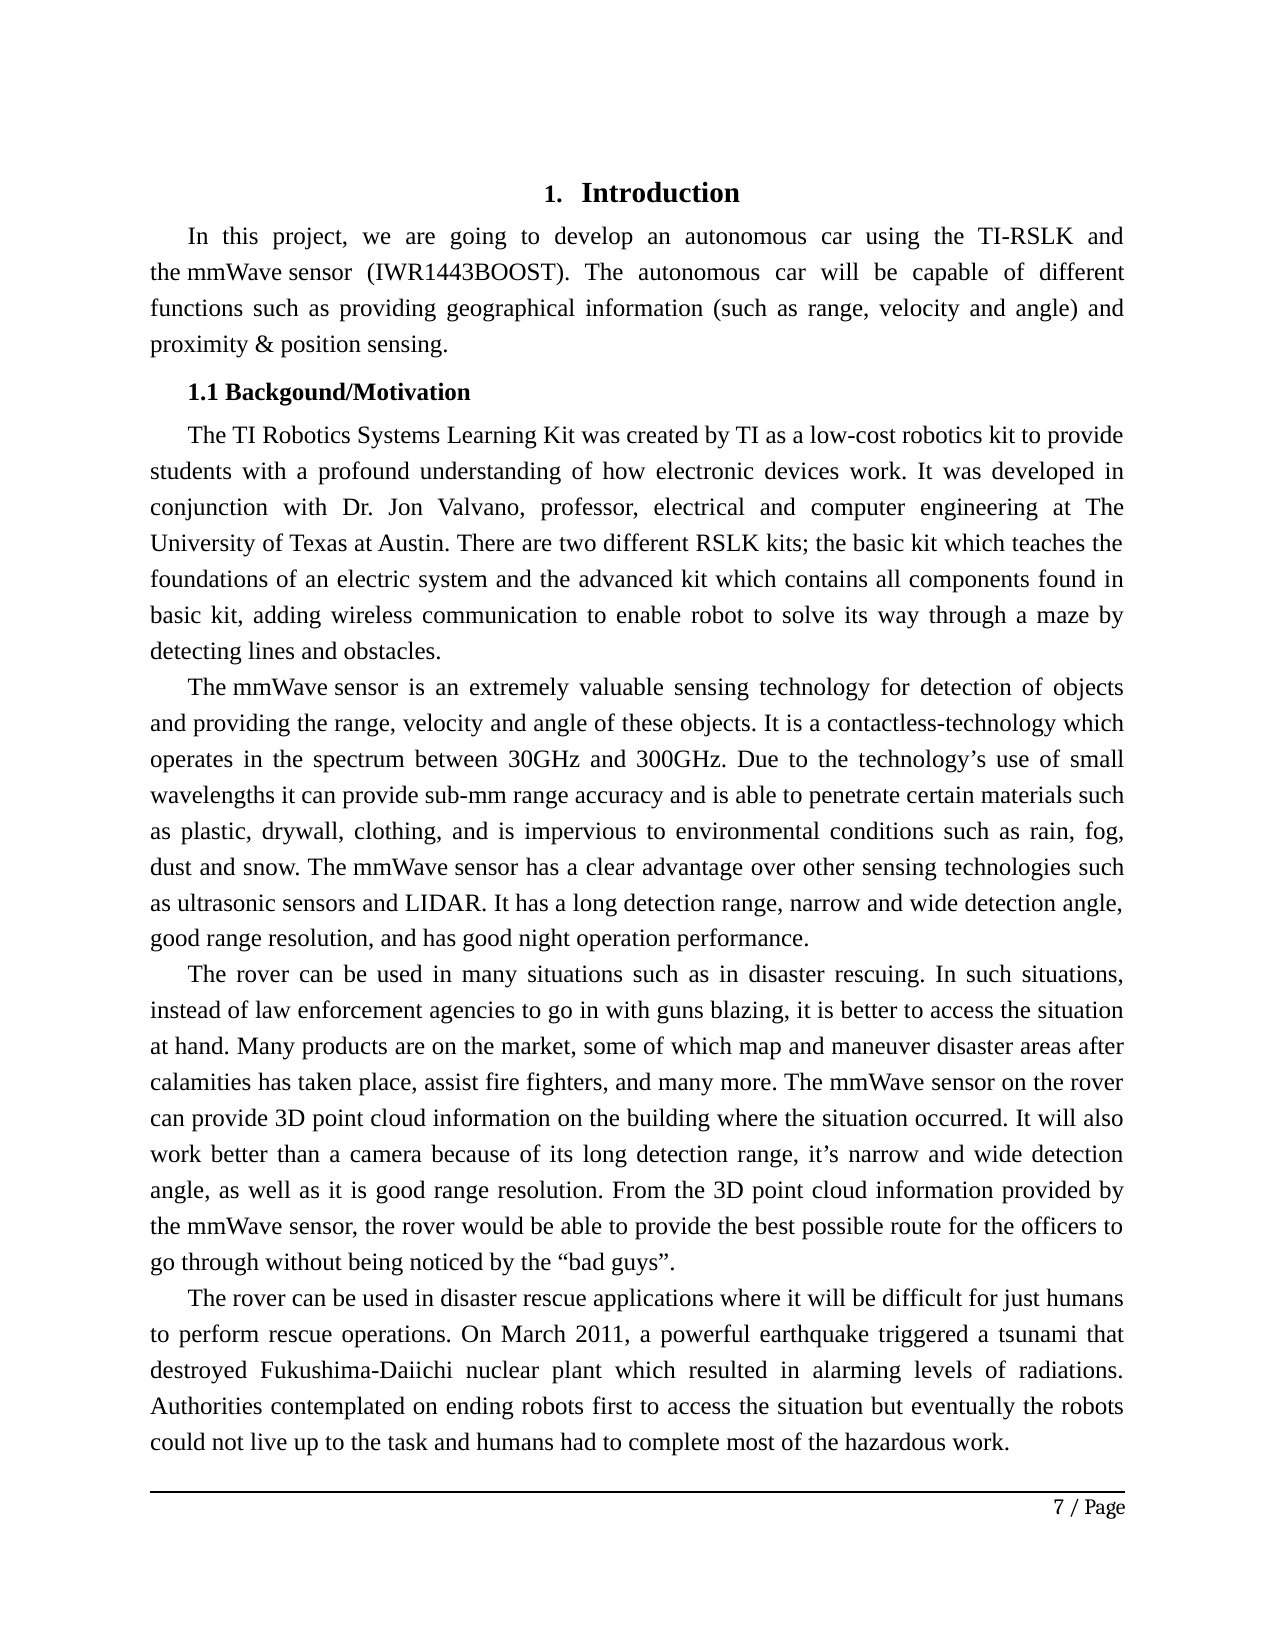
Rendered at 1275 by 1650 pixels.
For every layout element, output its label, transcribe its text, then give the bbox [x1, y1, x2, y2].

text The rover can be used in disaster rescue applications where it will be difficult for just humans to perform rescue operations. On March 2011, a powerful earthquake triggered a tsunami that destroyed Fukushima-Daiichi nuclear plant which resulted in alarming levels of radiations. Authorities contemplated on ending robots first to access the situation but eventually the robots could not live up to the task and humans had to complete most of the hazardous work. [150, 1283, 1125, 1455]
text The TI Robotics Systems Learning Kit was created by TI as a low-cost robotics kit to provide students with a profound understanding of how electronic devices work. It was developed in conjunction with Dr. Jon Valvano, professor, electrical and computer engineering at The University of Texas at Austin. There are two different RSLK kits; the basic kit which teaches the foundations of an electric system and the advanced kit which contains all components found in basic kit, adding wireless communication to enable robot to solve its way through a maze by detecting lines and obstacles. [150, 420, 1125, 665]
subtitle Backgound/Motivation [187, 377, 1125, 406]
text The rover can be used in many situations such as in disaster rescuing. In such situations, instead of law enforcement agencies to go in with guns blazing, it is better to access the situation at hand. Many products are on the market, some of which map and maneuver disaster areas after calamities has taken place, assist fire fighters, and many more. The mmWave sensor on the rover can provide 3D point cloud information on the building where the situation occurred. It will also work better than a camera because of its long detection range, it’s narrow and wide detection angle, as well as it is good range resolution. From the 3D point cloud information provided by the mmWave sensor, the rover would be able to provide the best possible route for the officers to go through without being noticed by the “bad guys”. [150, 959, 1125, 1276]
text Introduction [544, 175, 1125, 208]
text In this project, we are going to develop an autonomous car using the TI-RSLK and the mmWave sensor (IWR1443BOOST). The autonomous car will be capable of different functions such as providing geographical information (such as range, velocity and angle) and proximity & position sensing. [150, 221, 1125, 358]
text The mmWave sensor is an extremely valuable sensing technology for detection of objects and providing the range, velocity and angle of these objects. It is a contactless-technology which operates in the spectrum between 30GHz and 300GHz. Due to the technology’s use of small wavelengths it can provide sub-mm range accuracy and is able to penetrate certain materials such as plastic, drywall, clothing, and is impervious to environmental conditions such as rain, fog, dust and snow. The mmWave sensor has a clear advantage over other sensing technologies such as ultrasonic sensors and LIDAR. It has a long detection range, narrow and wide detection angle, good range resolution, and has good night operation performance. [150, 672, 1125, 952]
